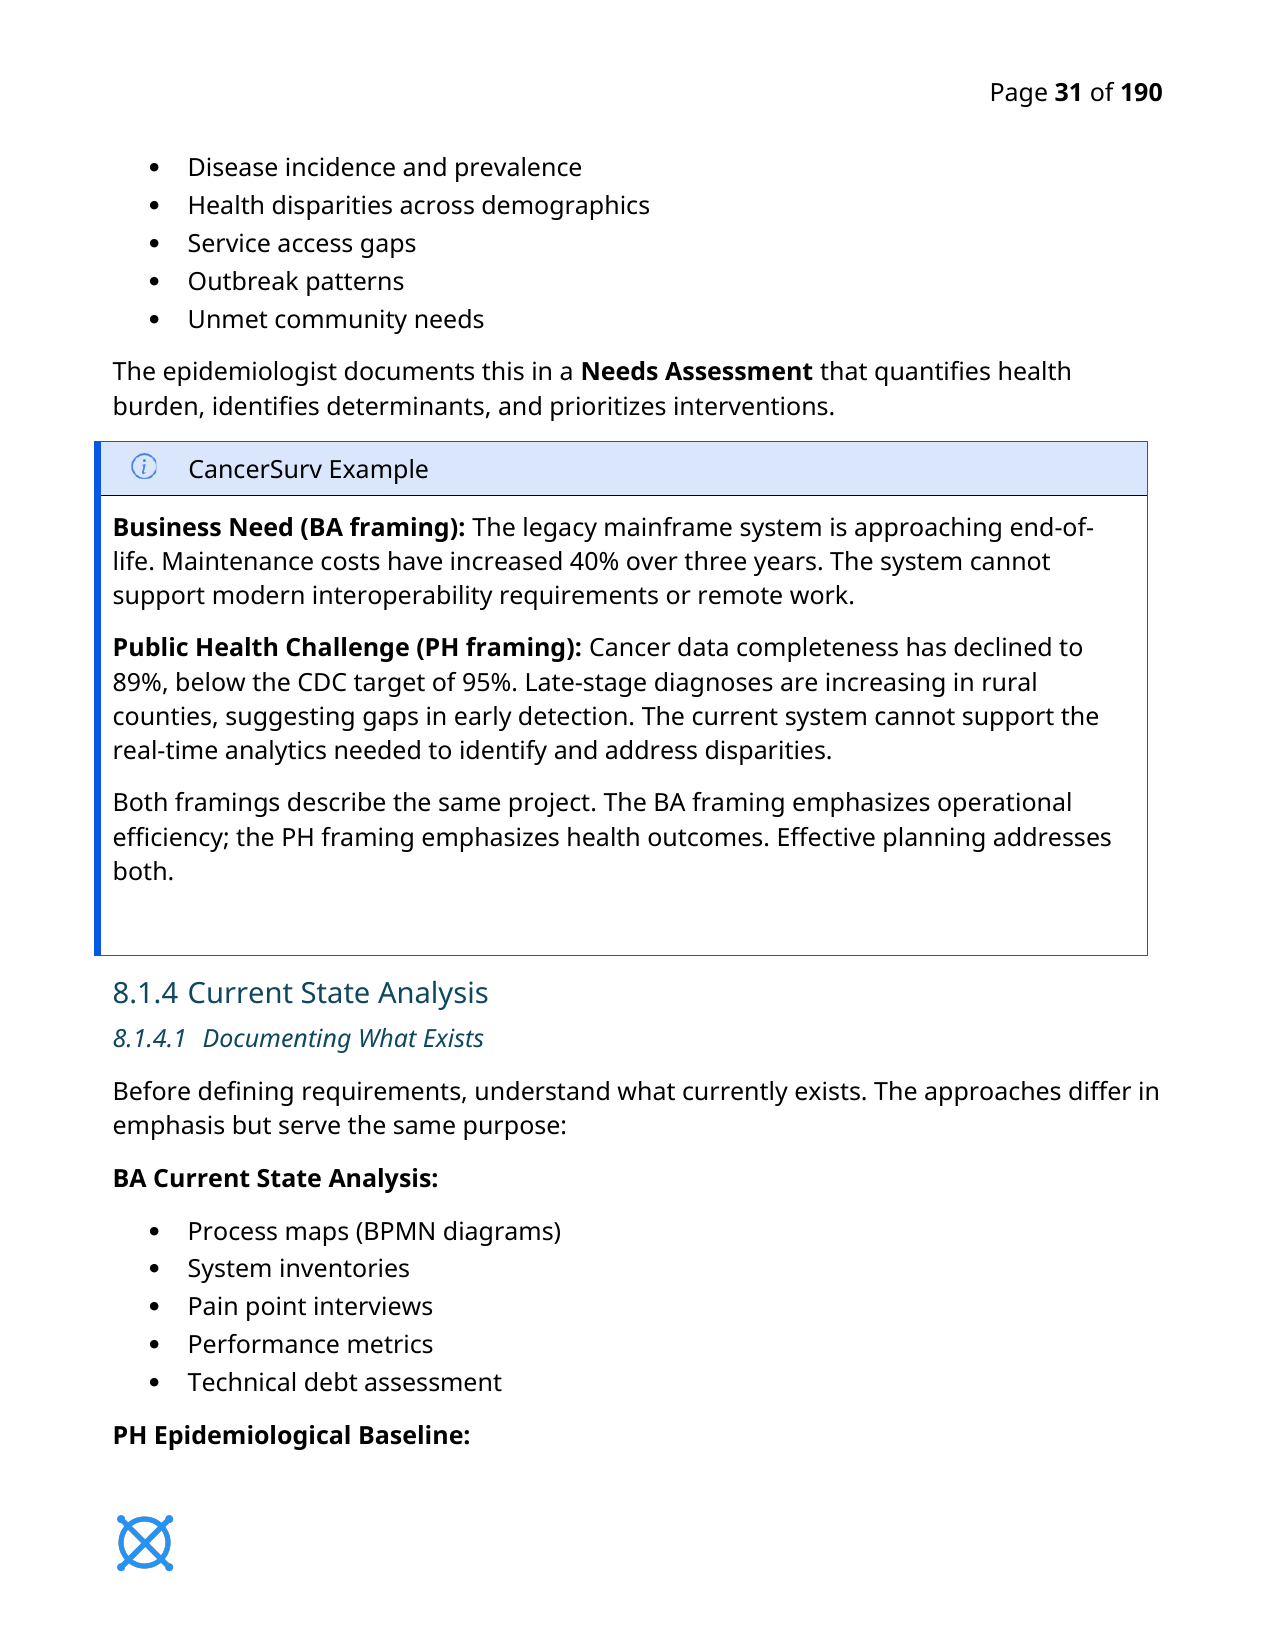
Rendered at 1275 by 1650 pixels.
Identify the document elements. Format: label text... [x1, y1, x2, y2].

list Technical debt assessment [150, 1364, 1162, 1399]
list Process maps (BPMN diagrams) [150, 1213, 1162, 1247]
list Outbreak patterns [150, 263, 1162, 297]
picture [131, 453, 157, 479]
list Health disparities across demographics [150, 188, 1162, 222]
table_header CancerSurv Example [101, 442, 1147, 495]
list Performance metrics [150, 1327, 1162, 1361]
text Before defining requirements, understand what currently exists. The approaches differ in emphasis but serve the same purpose: [112, 1074, 1162, 1142]
list Unmet community needs [150, 301, 1162, 335]
text BA Current State Analysis: [112, 1161, 1162, 1194]
list Pain point interviews [150, 1289, 1162, 1323]
picture [112, 1511, 177, 1575]
list Disease incidence and prevalence [150, 150, 1162, 184]
text The epidemiologist documents this in a Needs Assessment that quantifies health burden, identifies determinants, and prioritizes interventions. [112, 354, 1162, 422]
table_cell Business Need (BA framing): The legacy mainframe system is approaching end-of-life. Maintenance costs have increased 40% over three years. The system cannot support modern interoperability requirements or remote work. Public Health Challenge (PH framing): Cancer data completeness has declined to 89%, below the CDC target of 95%. Late-stage diagnoses are increasing in rural counties, suggesting gaps in early detection. The current system cannot support the real-time analytics needed to identify and address disparities. Both framings describe the same project. The BA framing emphasizes operational efficiency; the PH framing emphasizes health outcomes. Effective planning addresses both. [101, 496, 1147, 955]
list Service access gaps [150, 226, 1162, 260]
list System inventories [150, 1251, 1162, 1285]
subtitle Current State Analysis [112, 973, 1162, 1012]
text PH Epidemiological Baseline: [112, 1417, 1162, 1451]
subtitle Documenting What Exists [112, 1021, 1162, 1055]
